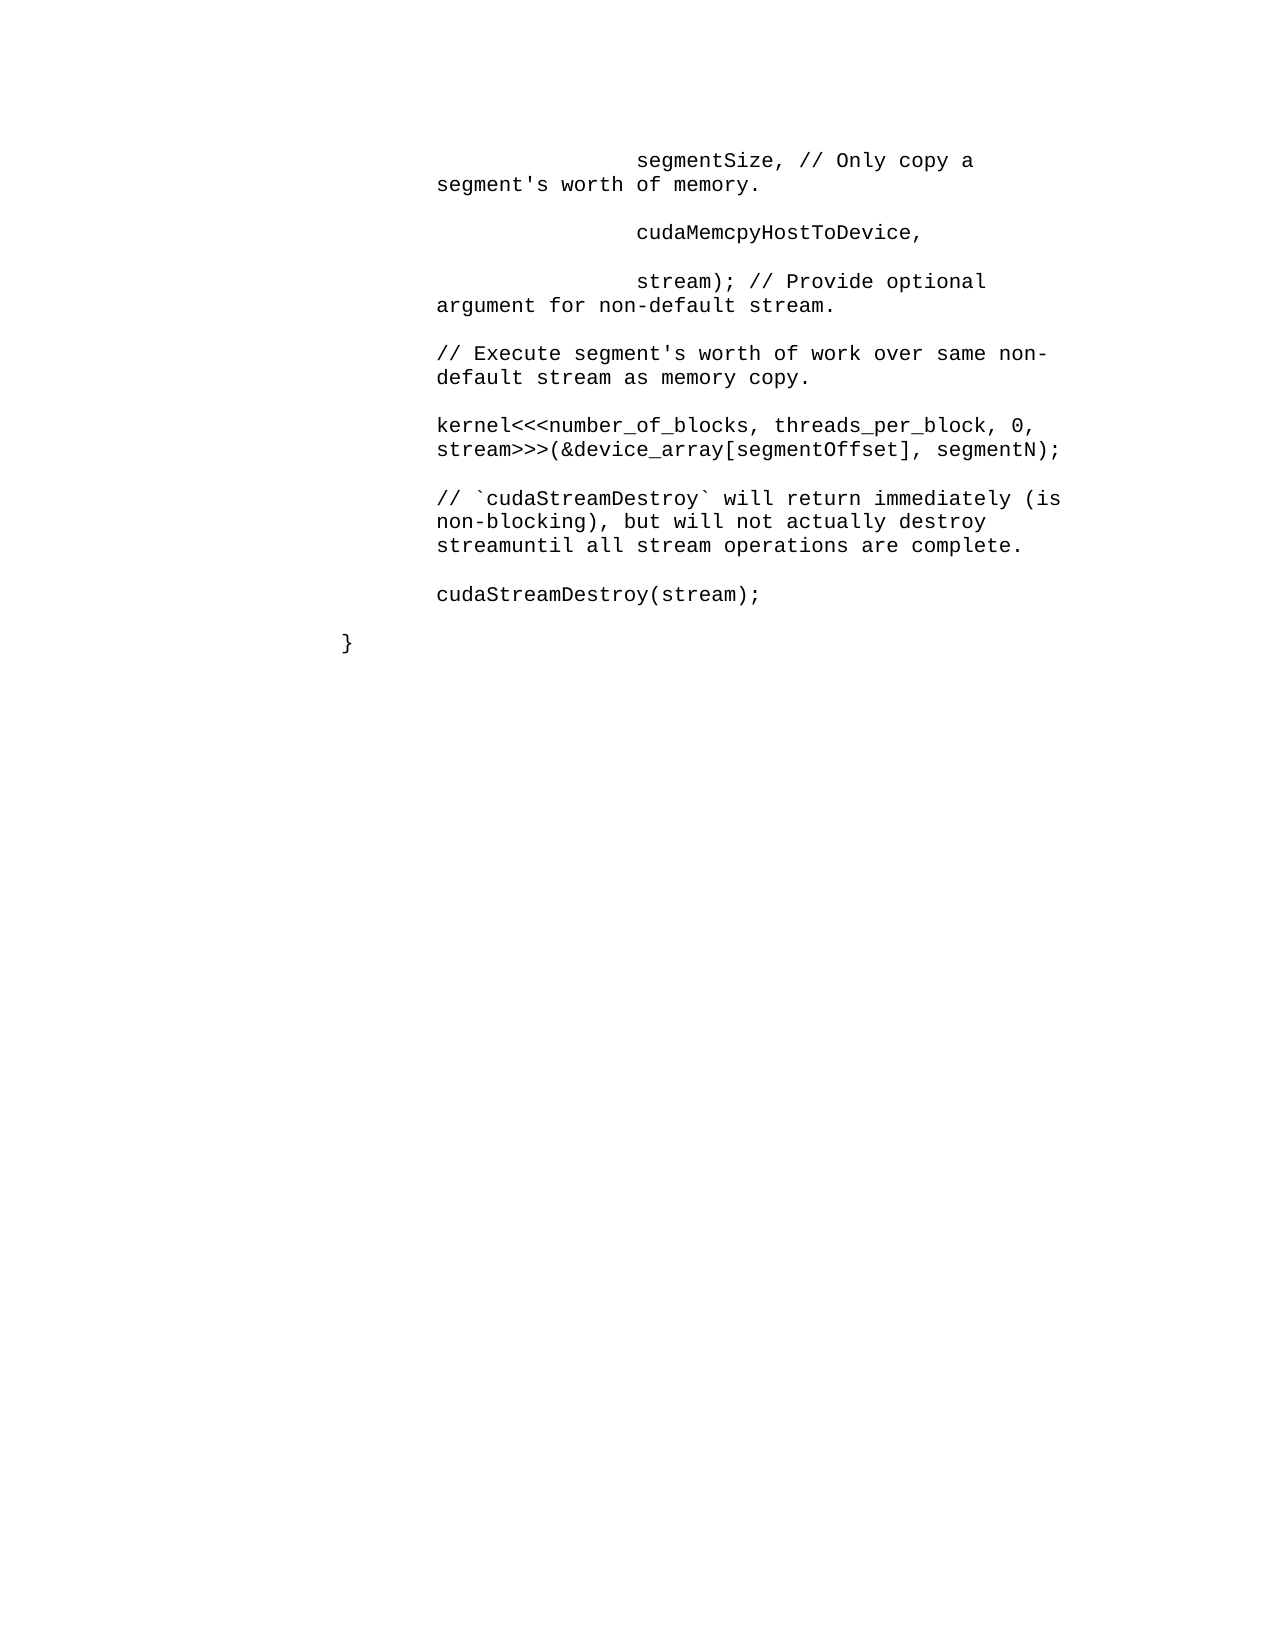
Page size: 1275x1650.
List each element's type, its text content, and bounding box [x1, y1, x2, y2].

text // Execute segment's worth of work over same non-default stream as memory copy. [436, 343, 1075, 391]
text } [150, 632, 1075, 656]
text segmentSize, // Only copy a segment's worth of memory. [436, 150, 1075, 197]
text // `cudaStreamDestroy` will return immediately (is non-blocking), but will not actually destroy streamuntil all stream operations are complete. [436, 488, 1075, 559]
text cudaStreamDestroy(stream); [436, 584, 1075, 607]
text cudaMemcpyHostToDevice, [436, 222, 1075, 246]
text kernel<<<number_of_blocks, threads_per_block, 0, stream>>>(&device_array[segmentOffset], segmentN); [436, 416, 1075, 463]
text stream); // Provide optional argument for non-default stream. [436, 271, 1075, 318]
